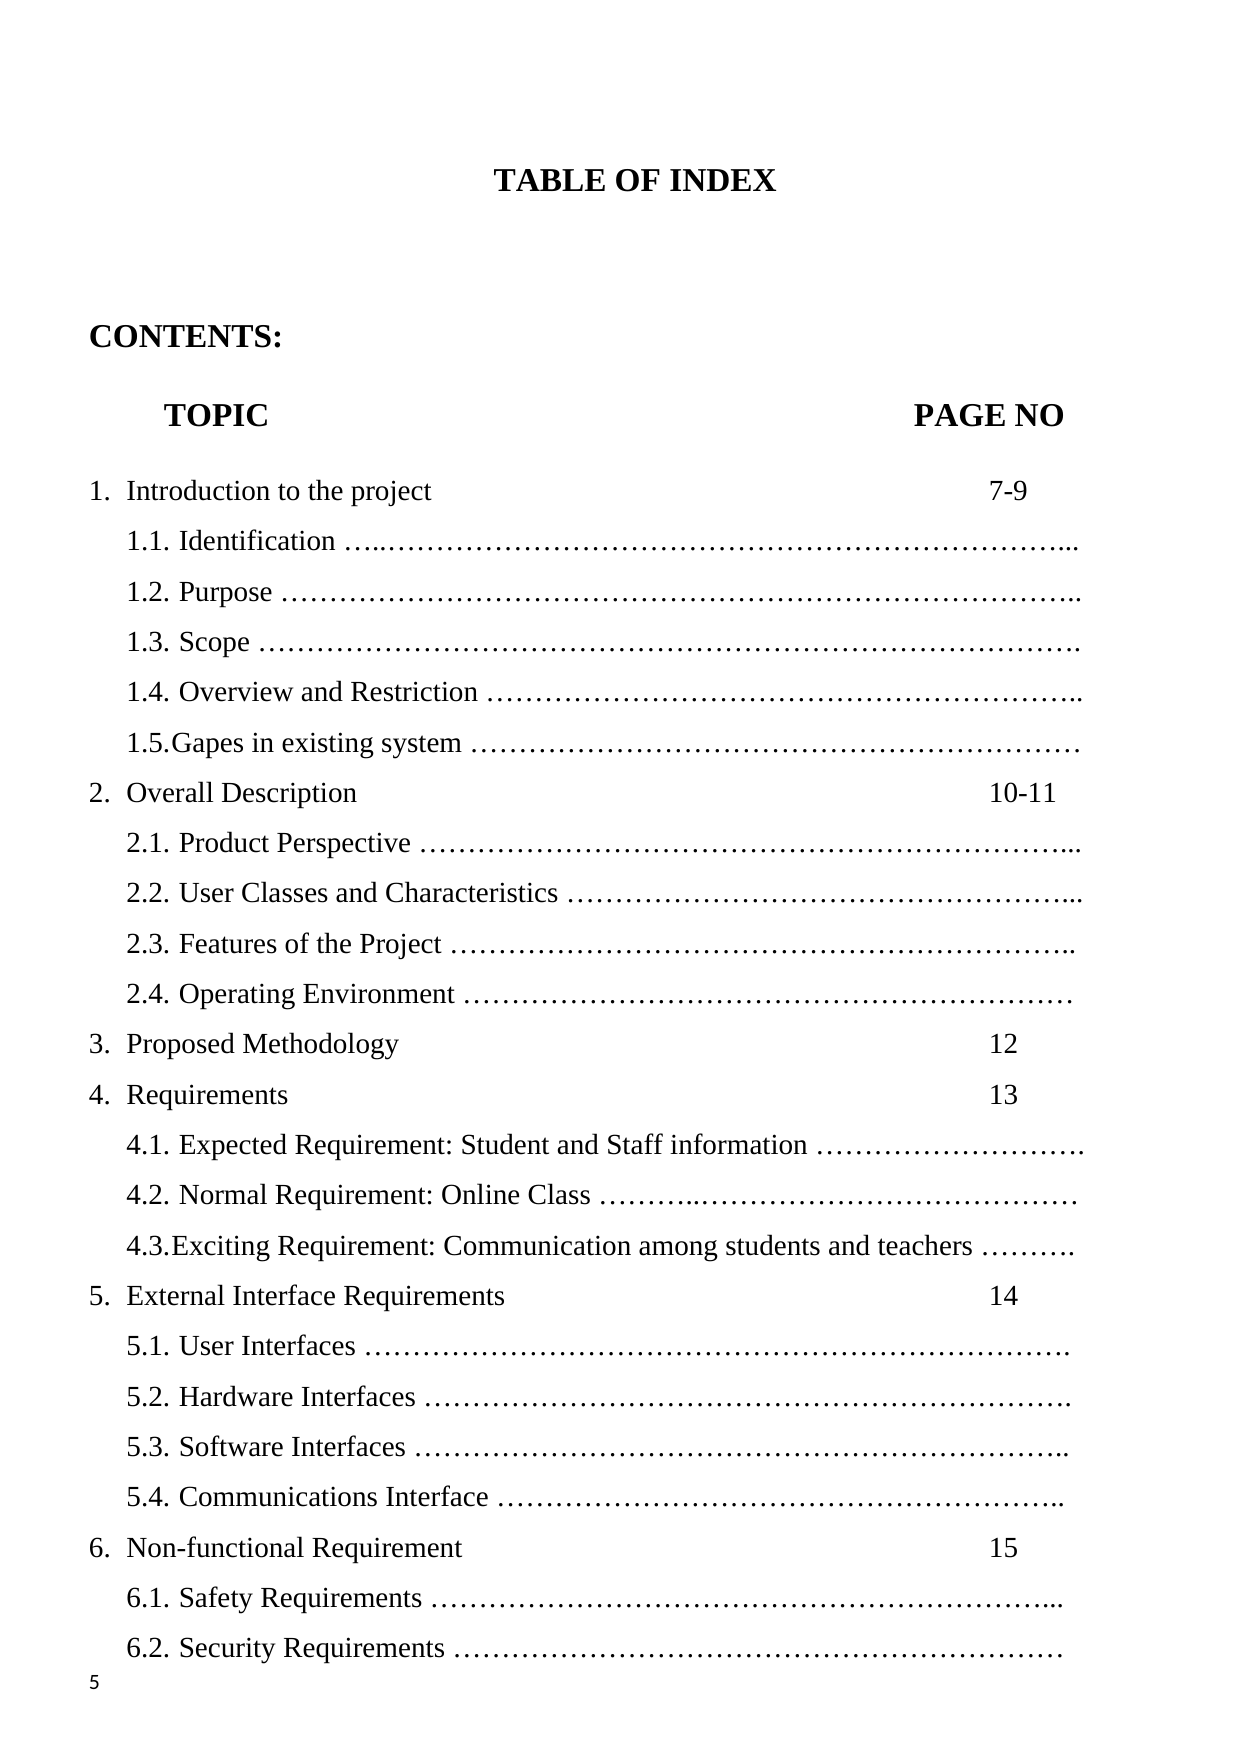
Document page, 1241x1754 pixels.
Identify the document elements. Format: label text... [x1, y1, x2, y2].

list Overall Description 10-11 [89, 775, 1181, 808]
text CONTENTS: [89, 316, 1181, 355]
list Communications Interface ………………………………………………….. [126, 1479, 1181, 1513]
list Security Requirements ……………………………………………………… [126, 1630, 1181, 1664]
list Software Interfaces ………………………………………………………….. [126, 1429, 1181, 1463]
list User Interfaces ………………………………………………………………. [126, 1328, 1181, 1362]
text TOPIC PAGE NO [89, 395, 1181, 433]
text TABLE OF INDEX [89, 160, 1181, 198]
list Non-functional Requirement 15 [89, 1530, 1181, 1563]
list Scope …………………………………………………………………………. [126, 624, 1181, 658]
list User Classes and Characteristics ……………………………………………... [126, 876, 1181, 909]
list Identification …..……………………………………………………………... [126, 523, 1181, 557]
list Requirements 13 [89, 1077, 1181, 1110]
list Introduction to the project 7-9 [89, 473, 1181, 507]
list Exciting Requirement: Communication among students and teachers ………. [126, 1228, 1181, 1261]
list Product Perspective …………………………………………………………... [126, 825, 1181, 859]
list Expected Requirement: Student and Staff information ………………………. [126, 1127, 1181, 1161]
list Normal Requirement: Online Class ………..………………………………… [126, 1177, 1181, 1211]
list External Interface Requirements 14 [89, 1278, 1181, 1312]
list Purpose ……………………………………………………………………….. [126, 574, 1181, 607]
list Safety Requirements ………………………………………………………... [126, 1580, 1181, 1613]
list Operating Environment ……………………………………………………… [126, 976, 1181, 1010]
list Gapes in existing system ……………………………………………………… [126, 725, 1181, 758]
list Overview and Restriction …………………………………………………….. [126, 674, 1181, 708]
list Proposed Methodology 12 [89, 1027, 1181, 1060]
list Features of the Project ……………………………………………………….. [126, 926, 1181, 959]
list Hardware Interfaces …………………………………………………………. [126, 1379, 1181, 1412]
